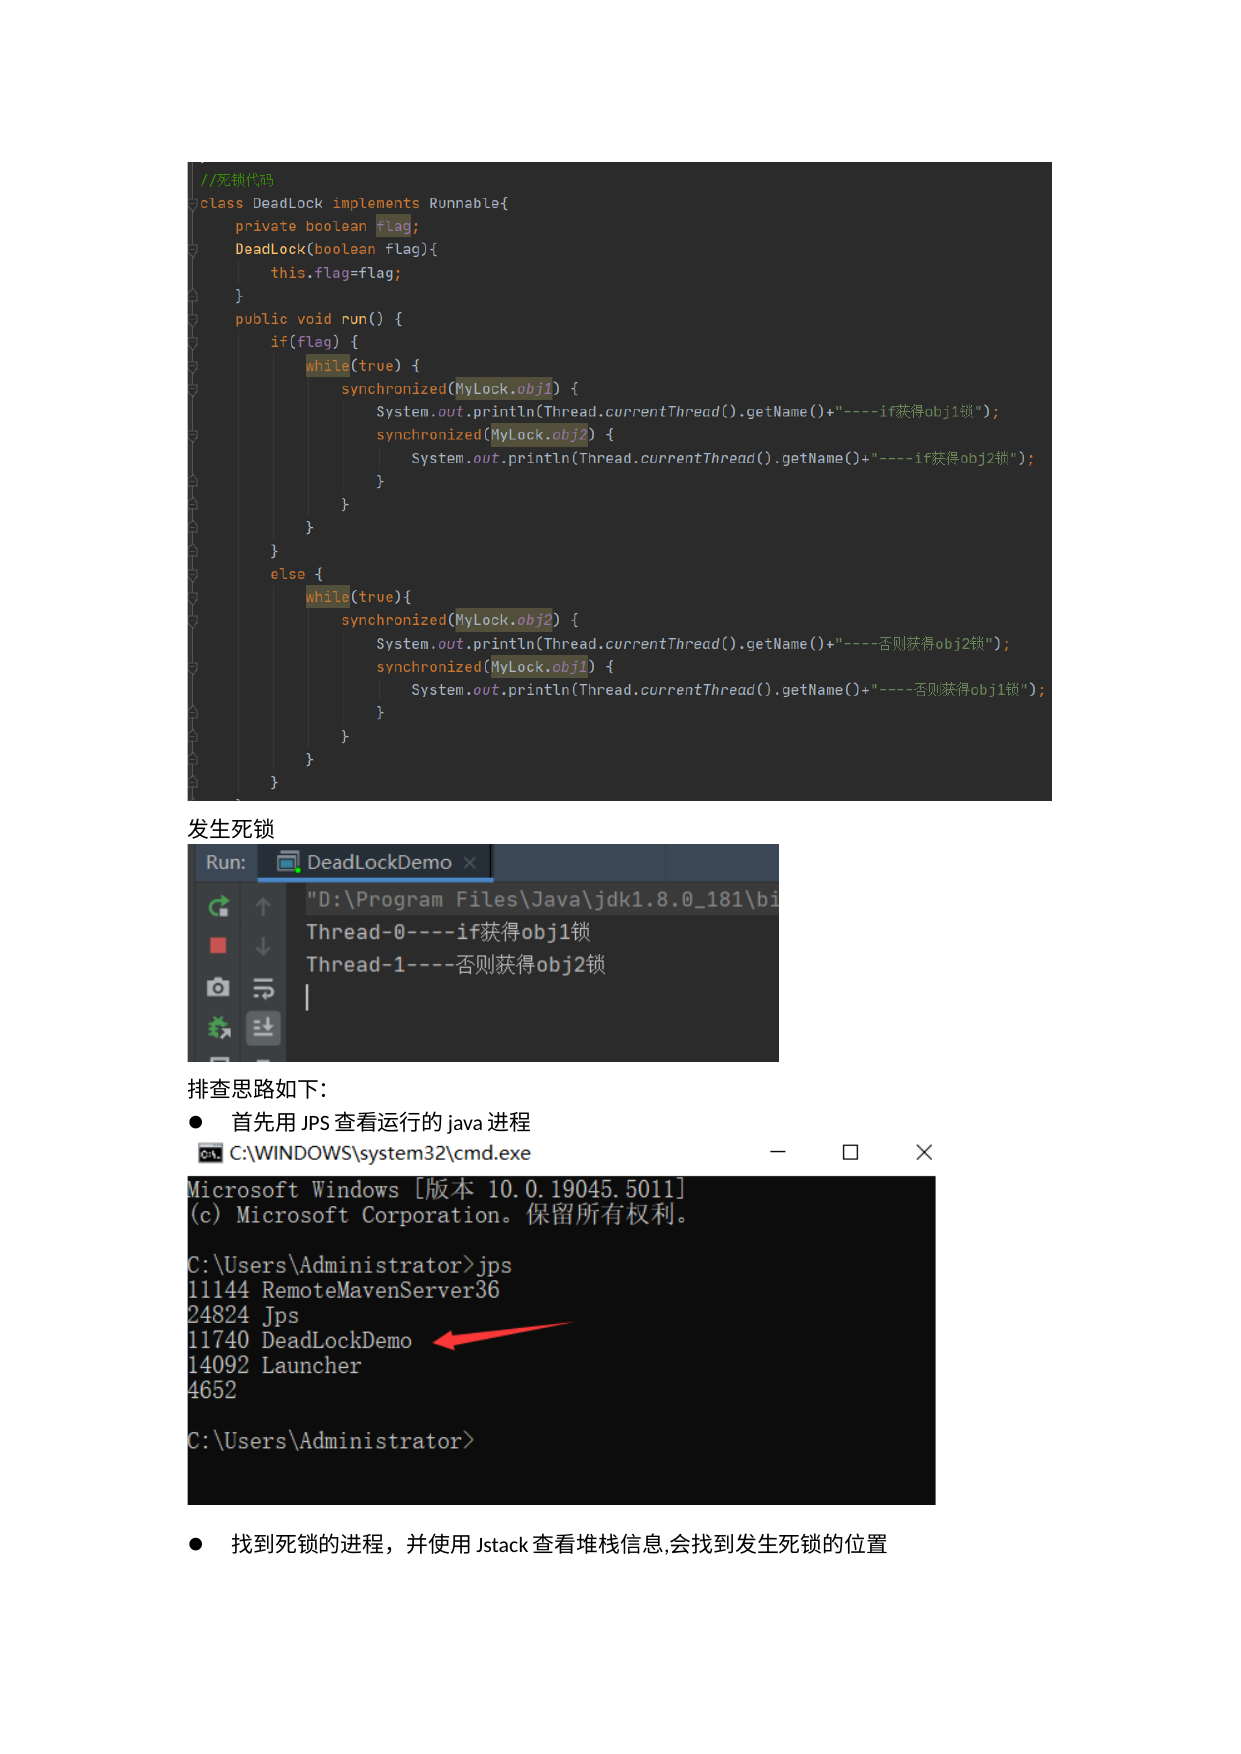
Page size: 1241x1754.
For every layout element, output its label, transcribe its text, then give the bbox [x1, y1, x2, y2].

picture [187, 844, 779, 1062]
picture [187, 162, 1052, 801]
list 发生死锁 [187, 812, 1053, 844]
picture [187, 1137, 937, 1505]
list 排查思路如下： [187, 1072, 1053, 1104]
list 找到死锁的进程，并使用Jstack查看堆栈信息,会找到发生死锁的位置 [187, 1527, 1053, 1559]
list 首先用JPS查看运行的java进程 [187, 1104, 1053, 1137]
